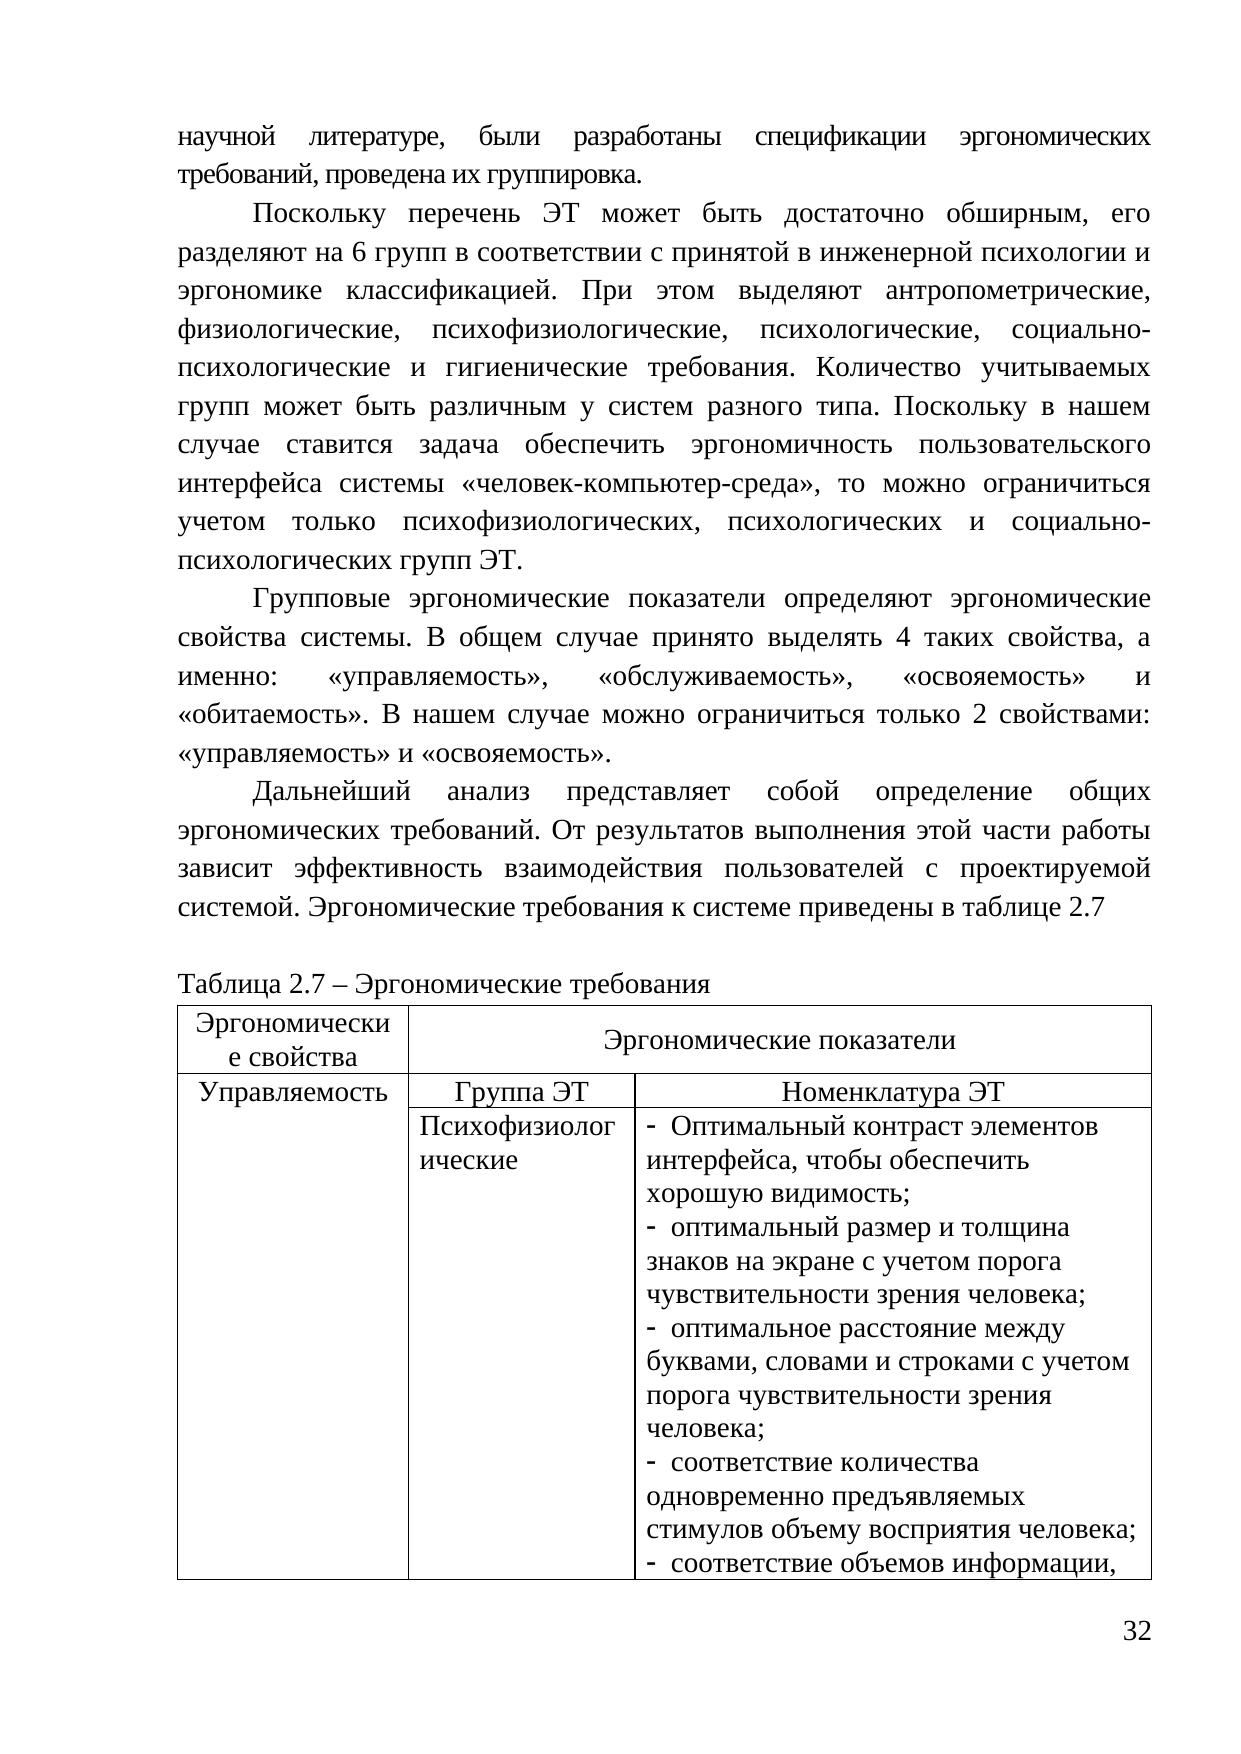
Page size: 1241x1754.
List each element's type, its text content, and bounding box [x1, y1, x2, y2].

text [177, 118, 1152, 190]
table_cell Номенклатура ЭТ [636, 1074, 1151, 1107]
text Групповые эргономические показатели определяют эргономические свойства системы. В общем случае принято выделять 4 таких свойства, а именно: «управляемость», «обслуживаемость», «освояемость» и «обитаемость». В нашем случае можно ограничиться только 2 свойствами: «управляемость» и «освояемость». [177, 581, 1152, 768]
text Таблица 2.7 – Эргономические требования [177, 966, 1152, 999]
table_header Эргономические свойства [178, 1006, 408, 1073]
table_cell Группа ЭТ [409, 1074, 634, 1107]
text Дальнейший анализ представляет собой определение общих эргономических требований. От результатов выполнения этой части работы зависит эффективность взаимодействия пользователей с проектируемой системой. Эргономические требования к системе приведены в таблице 2.7 [177, 773, 1152, 922]
text Поскольку перечень ЭТ может быть достаточно обширным, его разделяют на 6 групп в соответствии с принятой в инженерной психологии и эргономике классификацией. При этом выделяют антропометрические, физиологические, психофизиологические, психологические, социально-психологические и гигиенические требования. Количество учитываемых групп может быть различным у систем разного типа. Поскольку в нашем случае ставится задача обеспечить эргономичность пользовательского интерфейса системы «человек-компьютер-среда», то можно ограничиться учетом только психофизиологических, психологических и социально-психологических групп ЭТ. [177, 195, 1152, 576]
table_cell Управляемость [178, 1074, 408, 1578]
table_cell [409, 1108, 634, 1578]
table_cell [636, 1108, 1151, 1578]
table_header Эргономические показатели [409, 1006, 1151, 1073]
